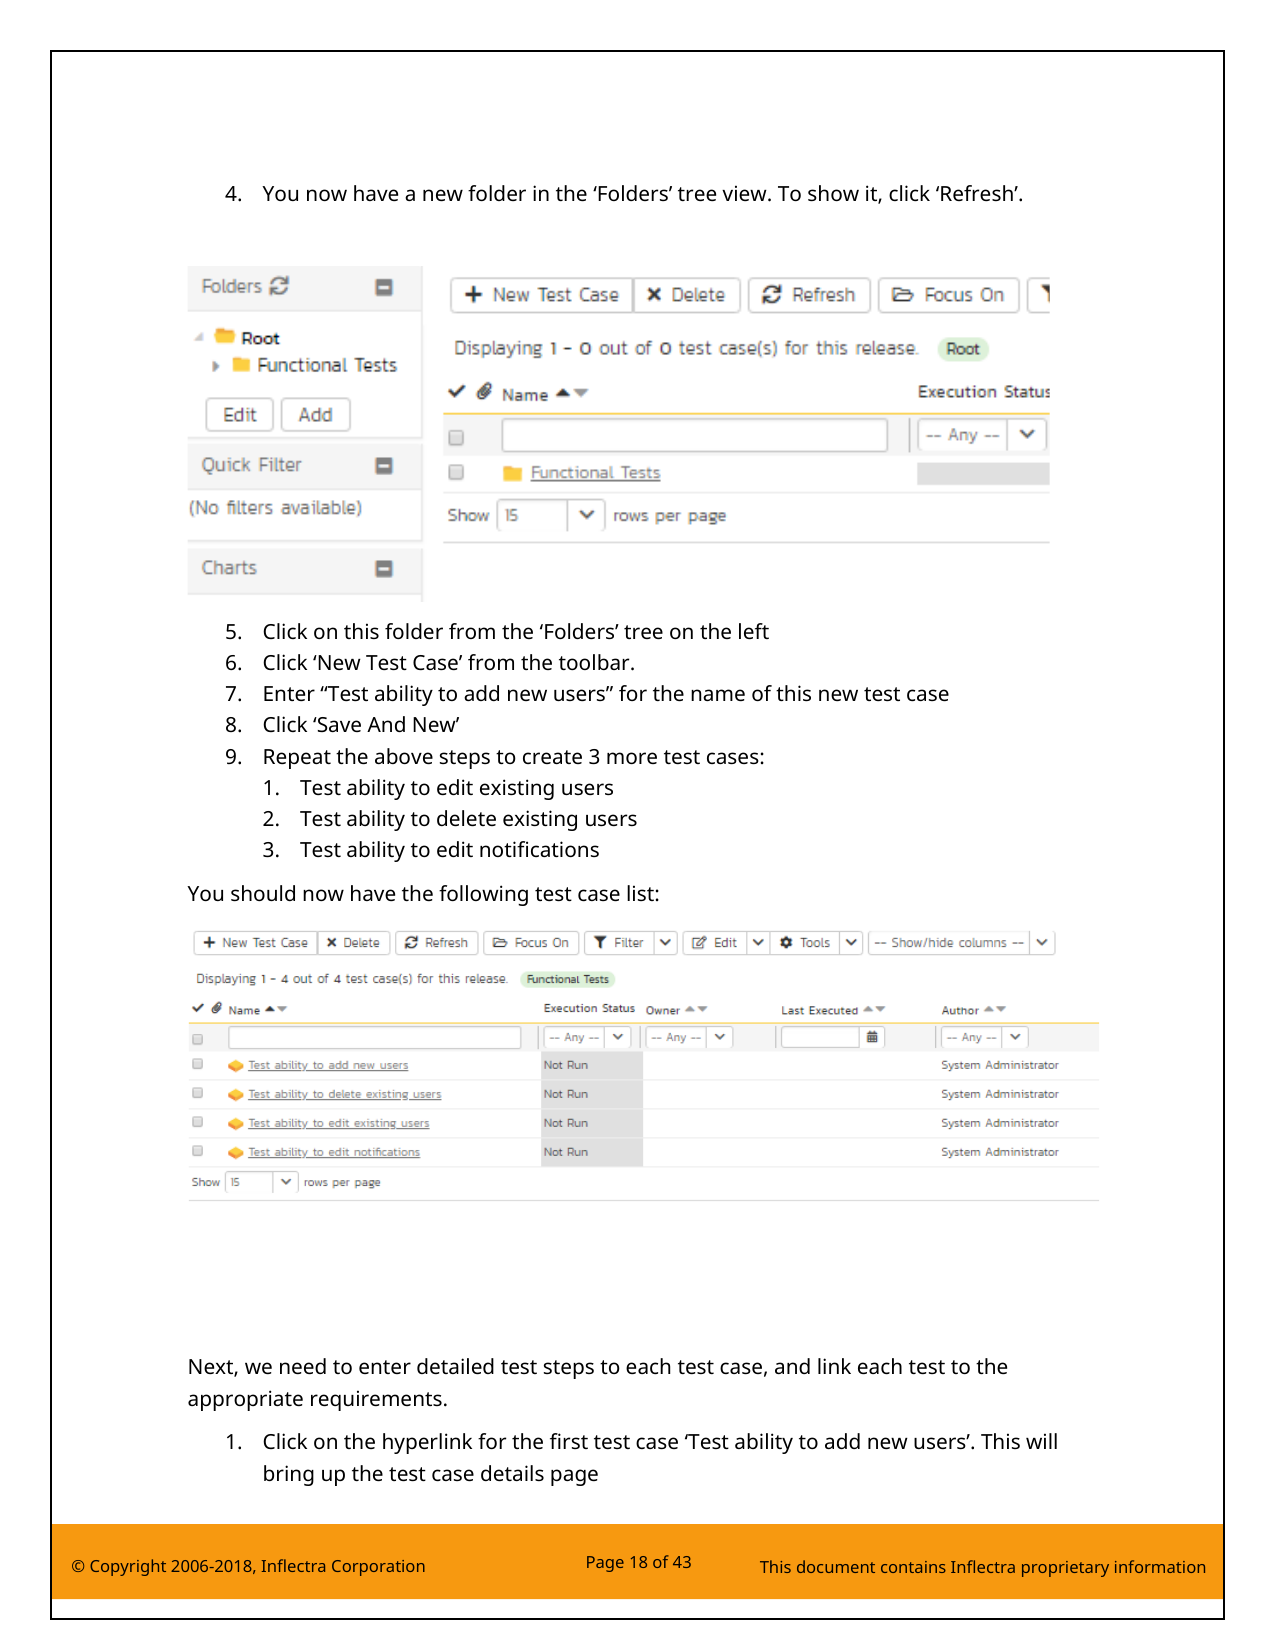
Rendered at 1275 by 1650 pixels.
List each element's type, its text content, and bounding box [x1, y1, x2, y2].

list Enter “Test ability to add new users” for the name of this new test case [225, 679, 1087, 708]
list Click ‘New Test Case’ from the toolbar. [225, 648, 1087, 677]
list Click on the hyperlink for the first test case ‘Test ability to add new users’. This will bring up the test case details page [225, 1427, 1087, 1487]
list Click on this folder from the ‘Folders’ tree on the left [225, 617, 1087, 645]
list Repeat the above steps to create 3 more test cases: [225, 742, 1087, 770]
text Next, we need to enter detailed test steps to each test case, and link each test to the appropriate requirements. [187, 1352, 1087, 1412]
list Click ‘Save And New’ [225, 711, 1087, 739]
text You should now have the following test case list: [187, 879, 1087, 908]
list You now have a new folder in the ‘Folders’ tree view. To show it, click ‘Refresh’. [225, 179, 1087, 207]
list Test ability to edit notifications [262, 836, 1087, 864]
picture [187, 266, 1050, 602]
list Test ability to edit existing users [262, 773, 1087, 802]
list Test ability to delete existing users [262, 804, 1087, 833]
picture [187, 923, 1100, 1294]
